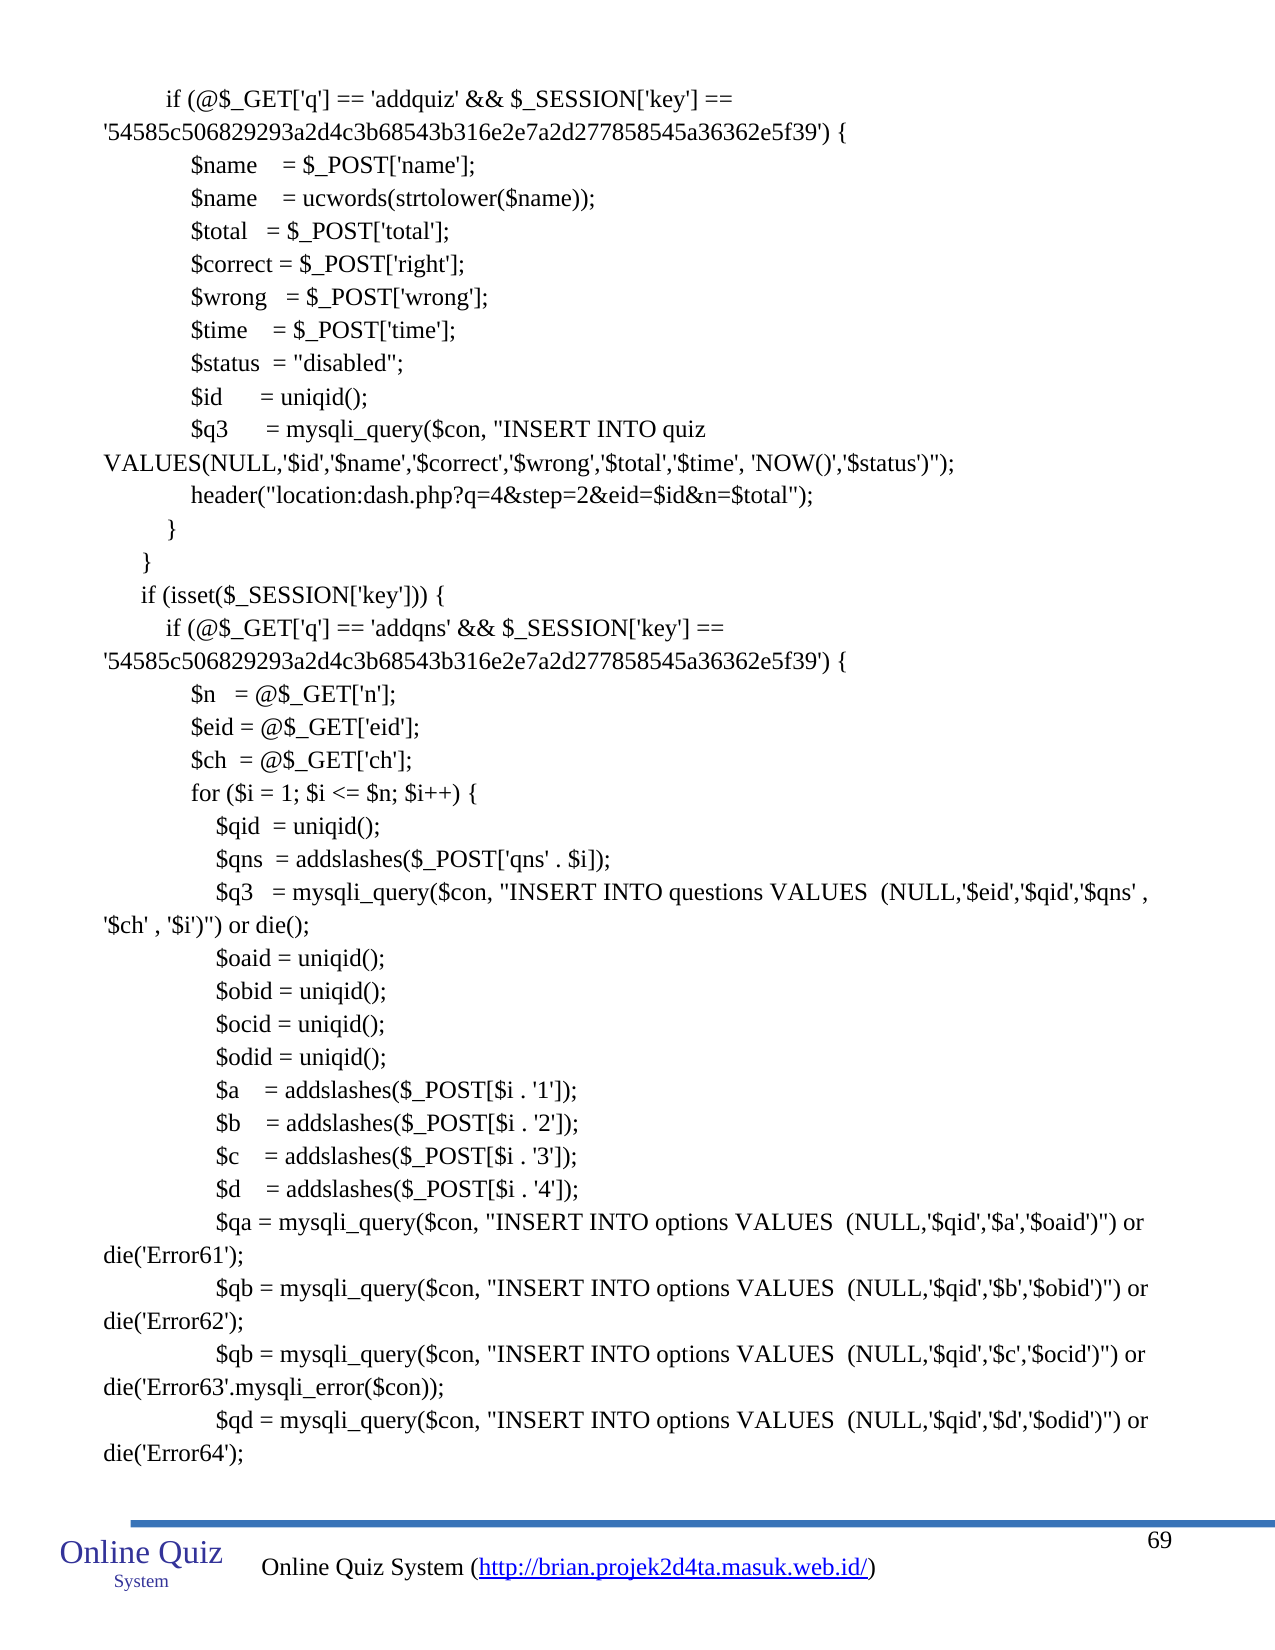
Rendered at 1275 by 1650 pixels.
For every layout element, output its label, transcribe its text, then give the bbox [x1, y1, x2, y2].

text $status = "disabled"; [103, 348, 1172, 377]
text $name = $_POST['name']; [103, 150, 1172, 179]
text header("location:dash.php?q=4&step=2&eid=$id&n=$total"); [103, 481, 1172, 509]
text if (@$_GET['q'] == 'addqns' && $_SESSION['key'] == '54585c506829293a2d4c3b68543b316e2e7a2d277858545a36362e5f39') { [103, 613, 1172, 674]
text $b = addslashes($_POST[$i . '2']); [103, 1108, 1172, 1137]
text $name = ucwords(strtolower($name)); [103, 183, 1172, 212]
text } [103, 547, 1172, 575]
text $d = addslashes($_POST[$i . '4']); [103, 1174, 1172, 1203]
text $id = uniqid(); [103, 382, 1172, 410]
text $obid = uniqid(); [103, 976, 1172, 1005]
text $ocid = uniqid(); [103, 1009, 1172, 1038]
text $odid = uniqid(); [103, 1042, 1172, 1071]
text $a = addslashes($_POST[$i . '1']); [103, 1075, 1172, 1104]
text if (isset($_SESSION['key'])) { [103, 580, 1172, 608]
text $qa = mysqli_query($con, "INSERT INTO options VALUES (NULL,'$qid','$a','$oaid')") or die('Error61'); [103, 1207, 1172, 1269]
text $q3 = mysqli_query($con, "INSERT INTO questions VALUES (NULL,'$eid','$qid','$qns' , '$ch' , '$i')") or die(); [103, 877, 1172, 939]
text $oaid = uniqid(); [103, 943, 1172, 972]
text $q3 = mysqli_query($con, "INSERT INTO quiz VALUES(NULL,'$id','$name','$correct','$wrong','$total','$time', 'NOW()','$status')"); [103, 414, 1172, 476]
text $n = @$_GET['n']; [103, 679, 1172, 707]
text $eid = @$_GET['eid']; [103, 712, 1172, 741]
text $ch = @$_GET['ch']; [103, 745, 1172, 773]
text $qid = uniqid(); [103, 811, 1172, 839]
text $wrong = $_POST['wrong']; [103, 282, 1172, 311]
text $qns = addslashes($_POST['qns' . $i]); [103, 844, 1172, 873]
text $qb = mysqli_query($con, "INSERT INTO options VALUES (NULL,'$qid','$c','$ocid')") or die('Error63'.mysqli_error($con)); [103, 1339, 1172, 1401]
text $total = $_POST['total']; [103, 216, 1172, 245]
text if (@$_GET['q'] == 'addquiz' && $_SESSION['key'] == '54585c506829293a2d4c3b68543b316e2e7a2d277858545a36362e5f39') { [103, 84, 1172, 146]
text $qd = mysqli_query($con, "INSERT INTO options VALUES (NULL,'$qid','$d','$odid')") or die('Error64'); [103, 1405, 1172, 1467]
text $correct = $_POST['right']; [103, 249, 1172, 278]
text } [103, 514, 1172, 542]
text for ($i = 1; $i <= $n; $i++) { [103, 778, 1172, 807]
text $c = addslashes($_POST[$i . '3']); [103, 1141, 1172, 1170]
text $qb = mysqli_query($con, "INSERT INTO options VALUES (NULL,'$qid','$b','$obid')") or die('Error62'); [103, 1273, 1172, 1335]
text $time = $_POST['time']; [103, 316, 1172, 344]
